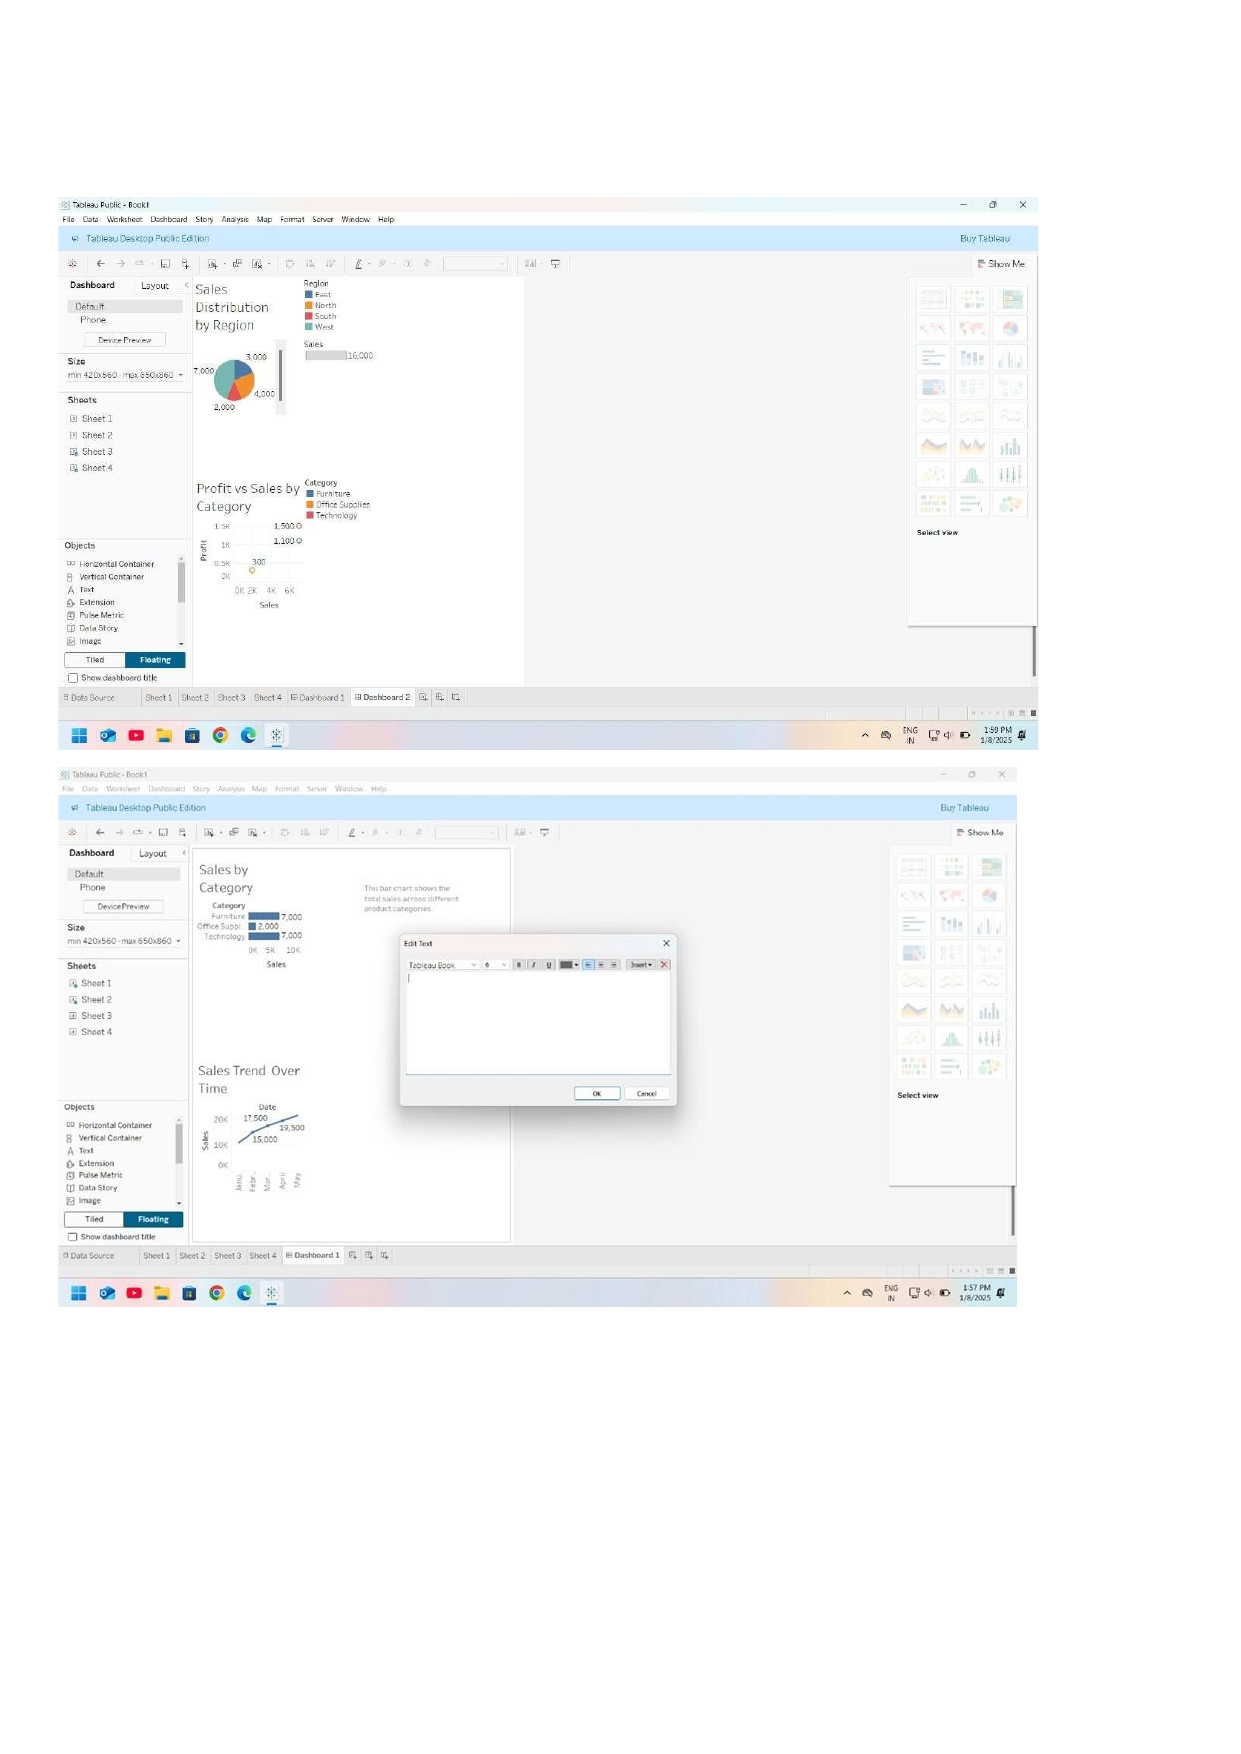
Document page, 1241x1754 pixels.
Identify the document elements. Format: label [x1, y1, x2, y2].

picture [58, 767, 1017, 1307]
picture [58, 197, 1039, 750]
